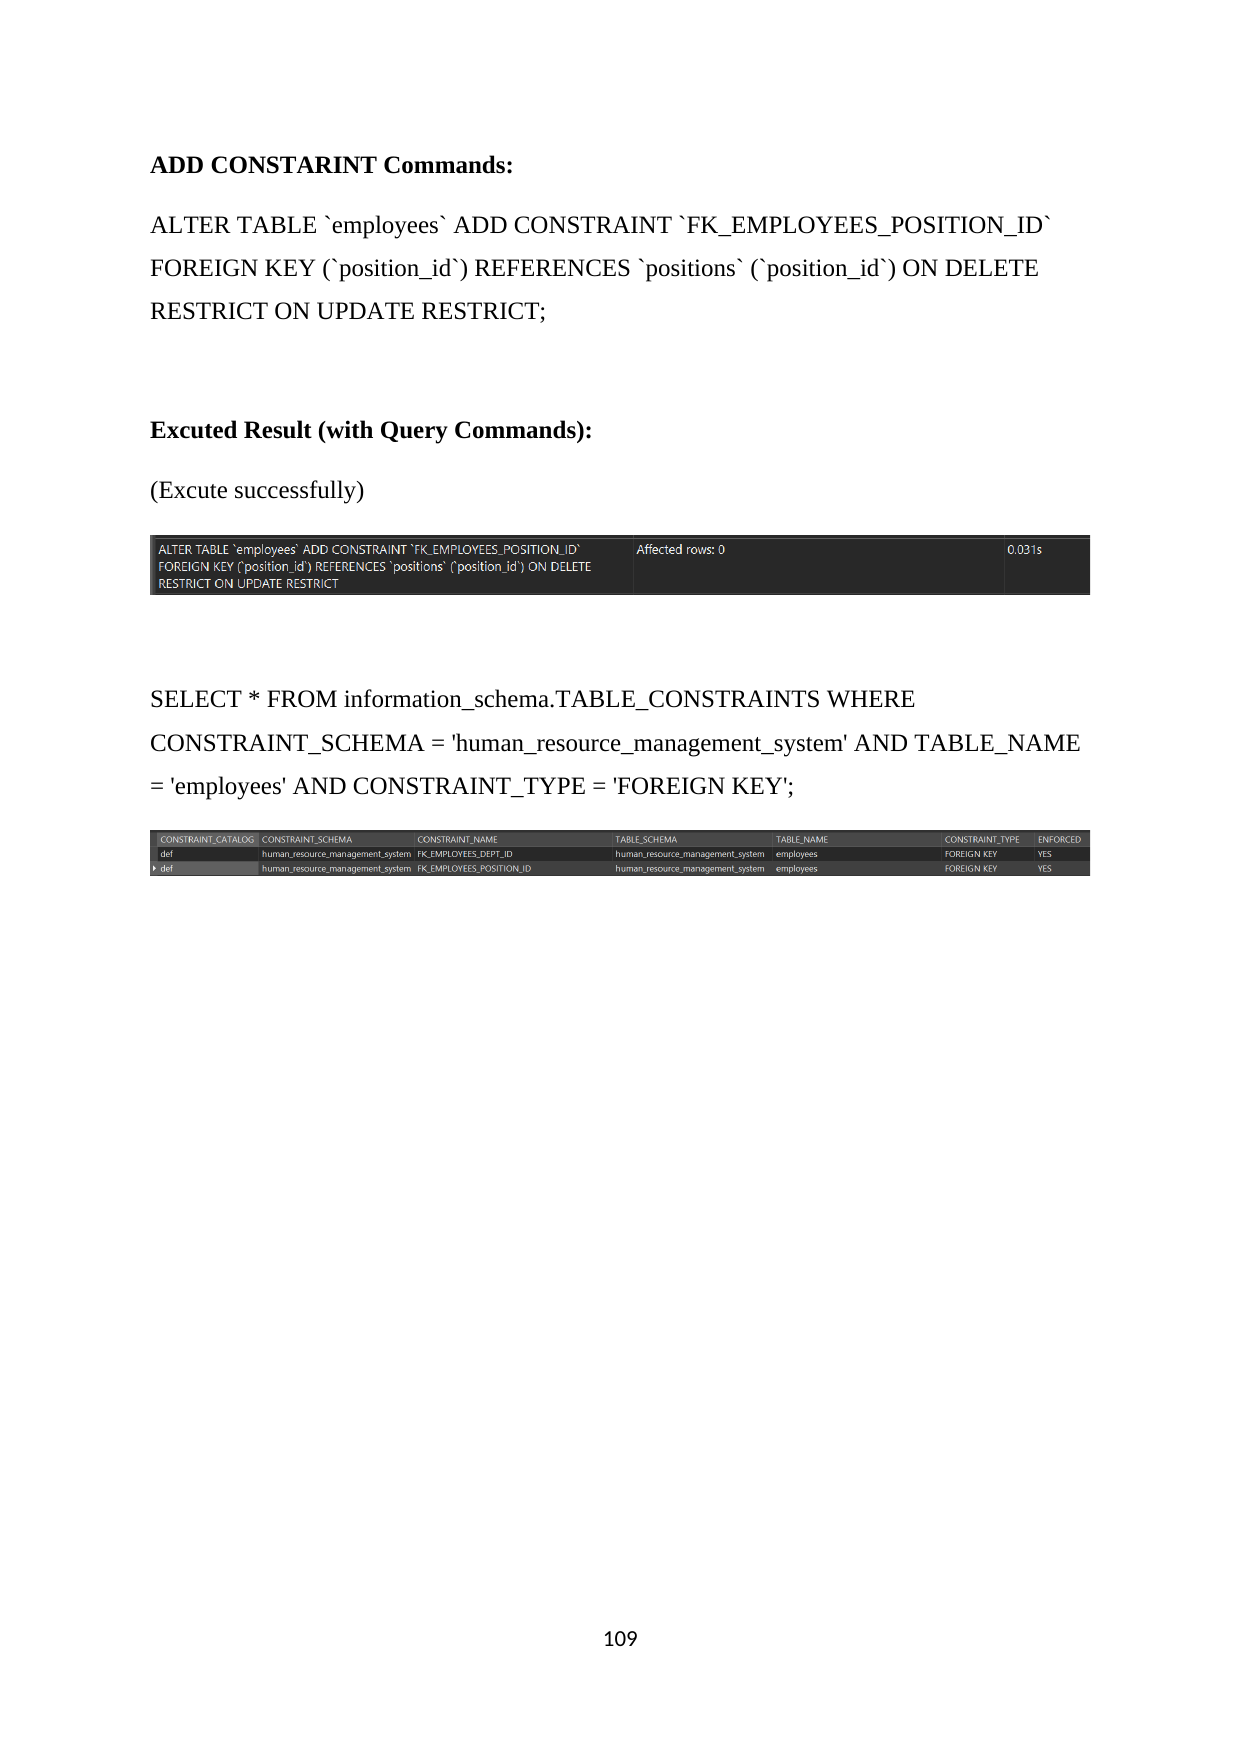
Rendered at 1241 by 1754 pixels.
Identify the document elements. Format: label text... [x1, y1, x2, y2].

text ADD CONSTARINT Commands: [150, 150, 1090, 179]
text Excuted Result (with Query Commands): [150, 416, 1090, 444]
picture [150, 535, 1091, 595]
picture [150, 830, 1091, 876]
text SELECT * FROM information_schema.TABLE_CONSTRAINTS WHERE CONSTRAINT_SCHEMA = 'human_resource_management_system' AND TABLE_NAME = 'employees' AND CONSTRAINT_TYPE = 'FOREIGN KEY'; [150, 684, 1090, 799]
text ALTER TABLE `employees` ADD CONSTRAINT `FK_EMPLOYEES_POSITION_ID` FOREIGN KEY (`position_id`) REFERENCES `positions` (`position_id`) ON DELETE RESTRICT ON UPDATE RESTRICT; [150, 210, 1090, 325]
text (Excute successfully) [150, 475, 1090, 504]
